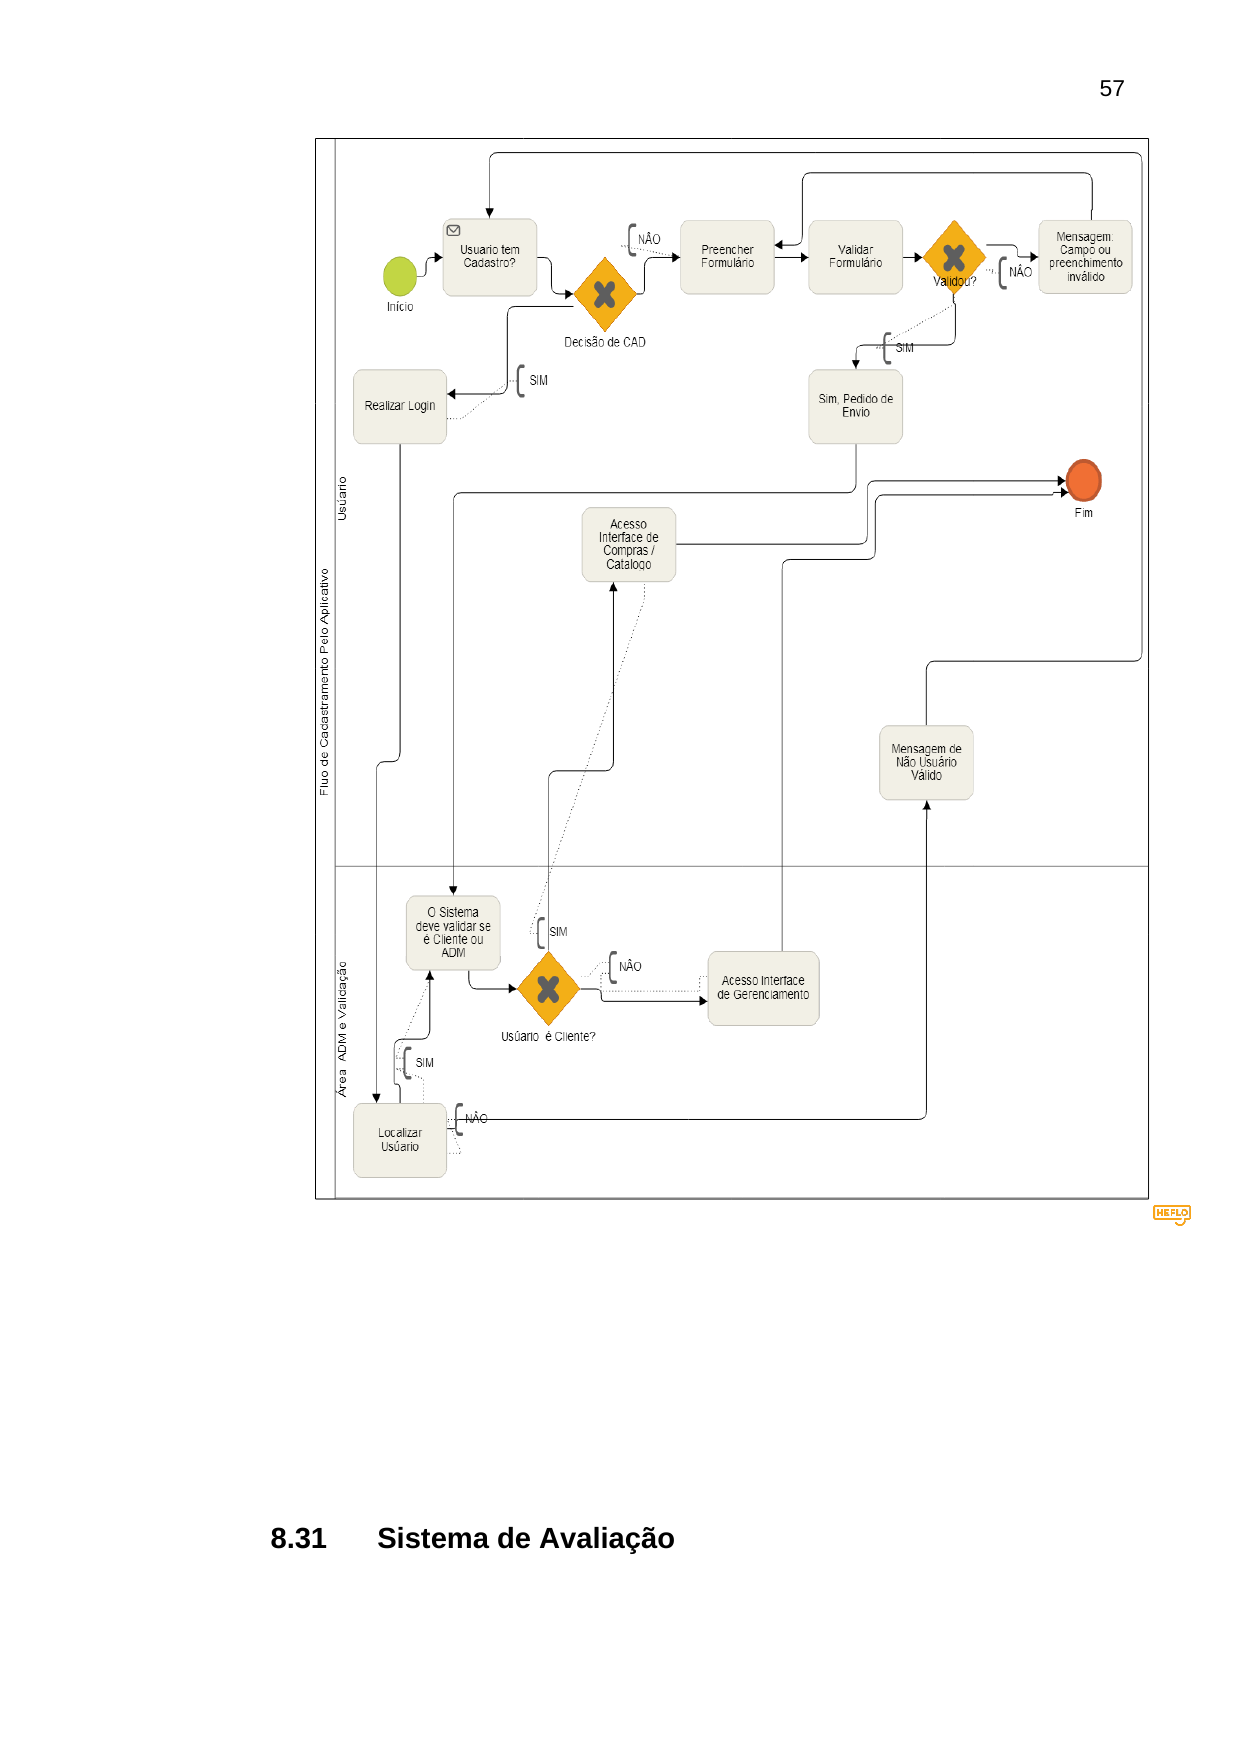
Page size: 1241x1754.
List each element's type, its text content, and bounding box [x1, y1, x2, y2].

subtitle Sistema de Avaliação [270, 1521, 1141, 1555]
picture [314, 137, 1193, 1228]
